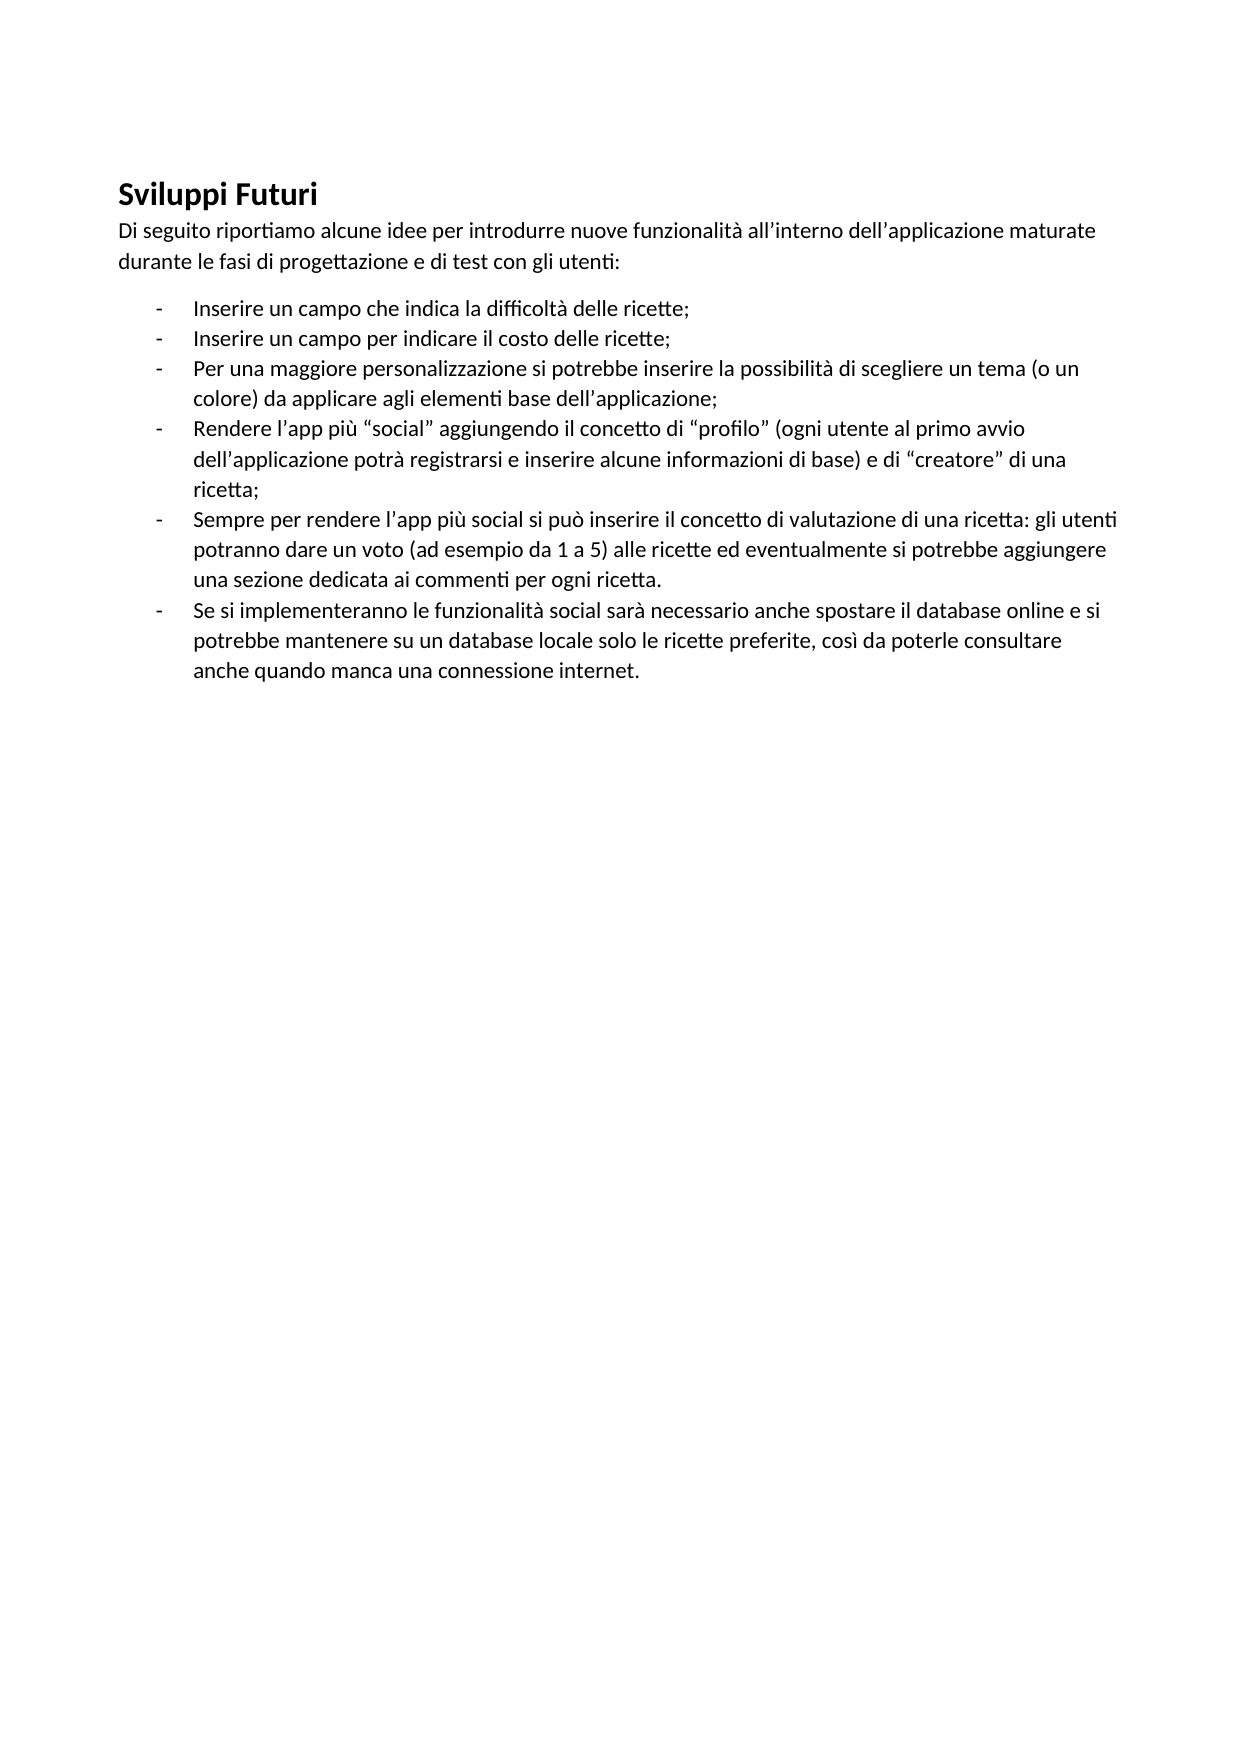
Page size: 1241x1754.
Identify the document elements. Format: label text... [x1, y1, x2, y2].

list Sempre per rendere l’app più social si può inserire il concetto di valutazione di una ricetta: gli utenti potranno dare un voto (ad esempio da 1 a 5) alle ricette ed eventualmente si potrebbe aggiungere una sezione dedicata ai commenti per ogni ricetta. [156, 505, 1122, 593]
subtitle Sviluppi Futuri [118, 173, 1122, 213]
list Se si implementeranno le funzionalità social sarà necessario anche spostare il database online e si potrebbe mantenere su un database locale solo le ricette preferite, così da poterle consultare anche quando manca una connessione internet. [156, 596, 1122, 684]
list Per una maggiore personalizzazione si potrebbe inserire la possibilità di scegliere un tema (o un colore) da applicare agli elementi base dell’applicazione; [156, 354, 1122, 412]
list Inserire un campo che indica la difficoltà delle ricette; [156, 294, 1122, 322]
text Di seguito riportiamo alcune idee per introdurre nuove funzionalità all’interno dell’applicazione maturate durante le fasi di progettazione e di test con gli utenti: [118, 217, 1122, 275]
list Inserire un campo per indicare il costo delle ricette; [156, 324, 1122, 352]
list Rendere l’app più “social” aggiungendo il concetto di “profilo” (ogni utente al primo avvio dell’applicazione potrà registrarsi e inserire alcune informazioni di base) e di “creatore” di una ricetta; [156, 414, 1122, 503]
